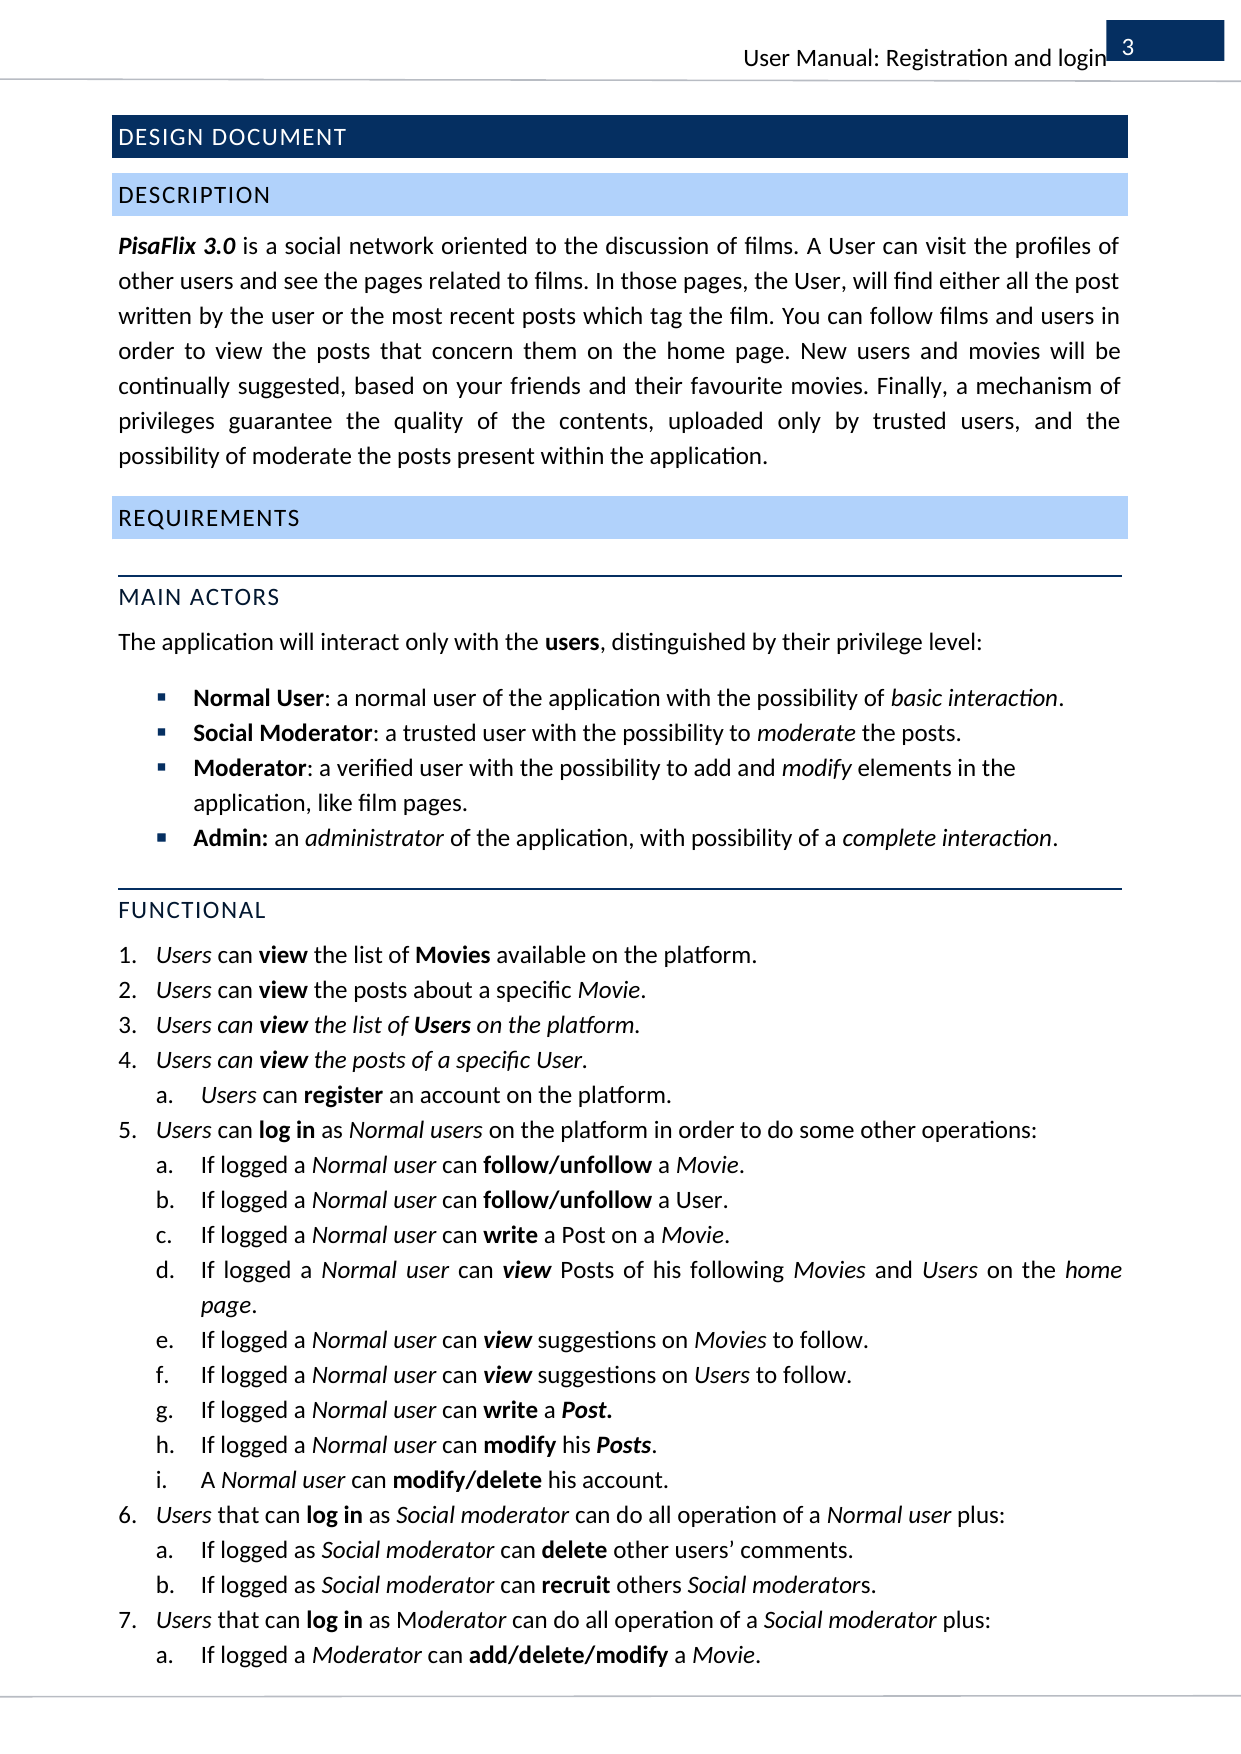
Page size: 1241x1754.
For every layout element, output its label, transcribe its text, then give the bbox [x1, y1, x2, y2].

list If logged a Normal user can follow/unfollow a Movie. [156, 1149, 1122, 1180]
subtitle Requirements [118, 503, 1122, 533]
list A Normal user can modify/delete his account. [156, 1464, 1122, 1495]
subtitle Design Document [118, 121, 1122, 151]
list Users can view the posts about a specific Movie. [118, 974, 1122, 1005]
list Users can register an account on the platform. [156, 1079, 1122, 1110]
list If logged a Normal user can view Posts of his following Movies and Users on the home page. [156, 1254, 1122, 1320]
list Admin: an administrator of the application, with possibility of a complete interaction. [156, 822, 1122, 853]
text The application will interact only with the users, distinguished by their privilege level: [118, 626, 1122, 657]
text Main Actors [118, 577, 1122, 611]
list If logged a Normal user can view suggestions on Users to follow. [156, 1359, 1122, 1390]
text Functional [118, 890, 1122, 924]
list Users can log in as Normal users on the platform in order to do some other operations: [118, 1114, 1122, 1145]
list If logged as Social moderator can recruit others Social moderators. [156, 1569, 1122, 1600]
list Users can view the posts of a specific User. [118, 1044, 1122, 1075]
list Moderator: a verified user with the possibility to add and modify elements in the application, like film pages. [156, 752, 1122, 818]
list If logged a Moderator can add/delete/modify a Movie. [156, 1639, 1122, 1670]
list Social Moderator: a trusted user with the possibility to moderate the posts. [156, 717, 1122, 748]
list If logged a Normal user can modify his Posts. [156, 1429, 1122, 1460]
list If logged a Normal user can follow/unfollow a User. [156, 1184, 1122, 1215]
list Users that can log in as Social moderator can do all operation of a Normal user plus: [118, 1499, 1122, 1530]
subtitle Description [118, 179, 1122, 209]
list If logged a Normal user can write a Post. [156, 1394, 1122, 1425]
list If logged a Normal user can write a Post on a Movie. [156, 1219, 1122, 1250]
list Users that can log in as Moderator can do all operation of a Social moderator plus: [118, 1604, 1122, 1635]
list Users can view the list of Users on the platform. [118, 1009, 1122, 1040]
list If logged a Normal user can view suggestions on Movies to follow. [156, 1324, 1122, 1355]
list Users can view the list of Movies available on the platform. [118, 939, 1122, 970]
text PisaFlix 3.0 is a social network oriented to the discussion of films. A User can visit the profiles of other users and see the pages related to films. In those pages, the User, will find either all the post written by the user or the most recent posts which tag the film. You can follow films and users in order to view the posts that concern them on the home page. New users and movies will be continually suggested, based on your friends and their favourite movies. Finally, a mechanism of privileges guarantee the quality of the contents, uploaded only by trusted users, and the possibility of moderate the posts present within the application. [118, 231, 1122, 471]
list If logged as Social moderator can delete other users’ comments. [156, 1534, 1122, 1565]
list Normal User: a normal user of the application with the possibility of basic interaction. [156, 682, 1122, 713]
